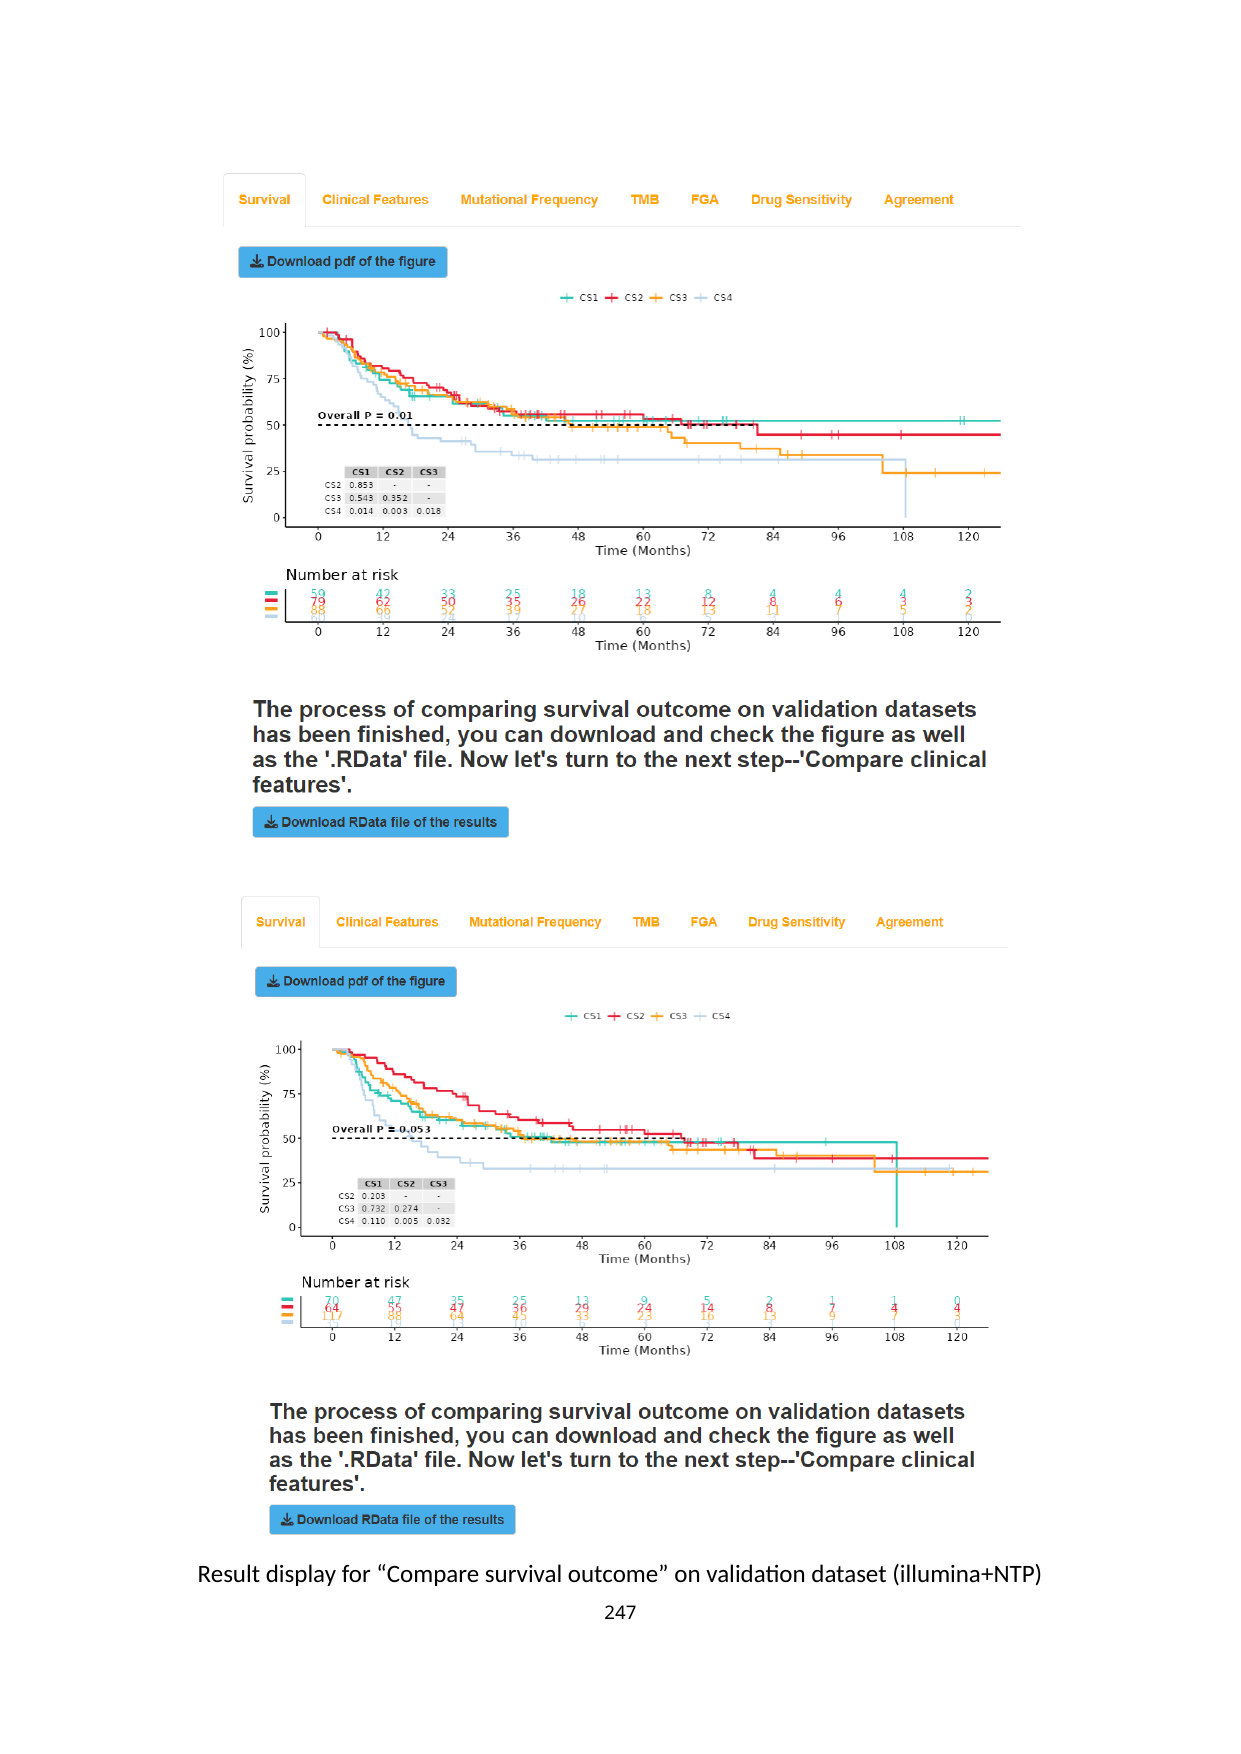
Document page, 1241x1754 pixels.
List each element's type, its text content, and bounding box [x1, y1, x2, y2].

picture [214, 169, 1026, 843]
picture [230, 891, 1011, 1542]
